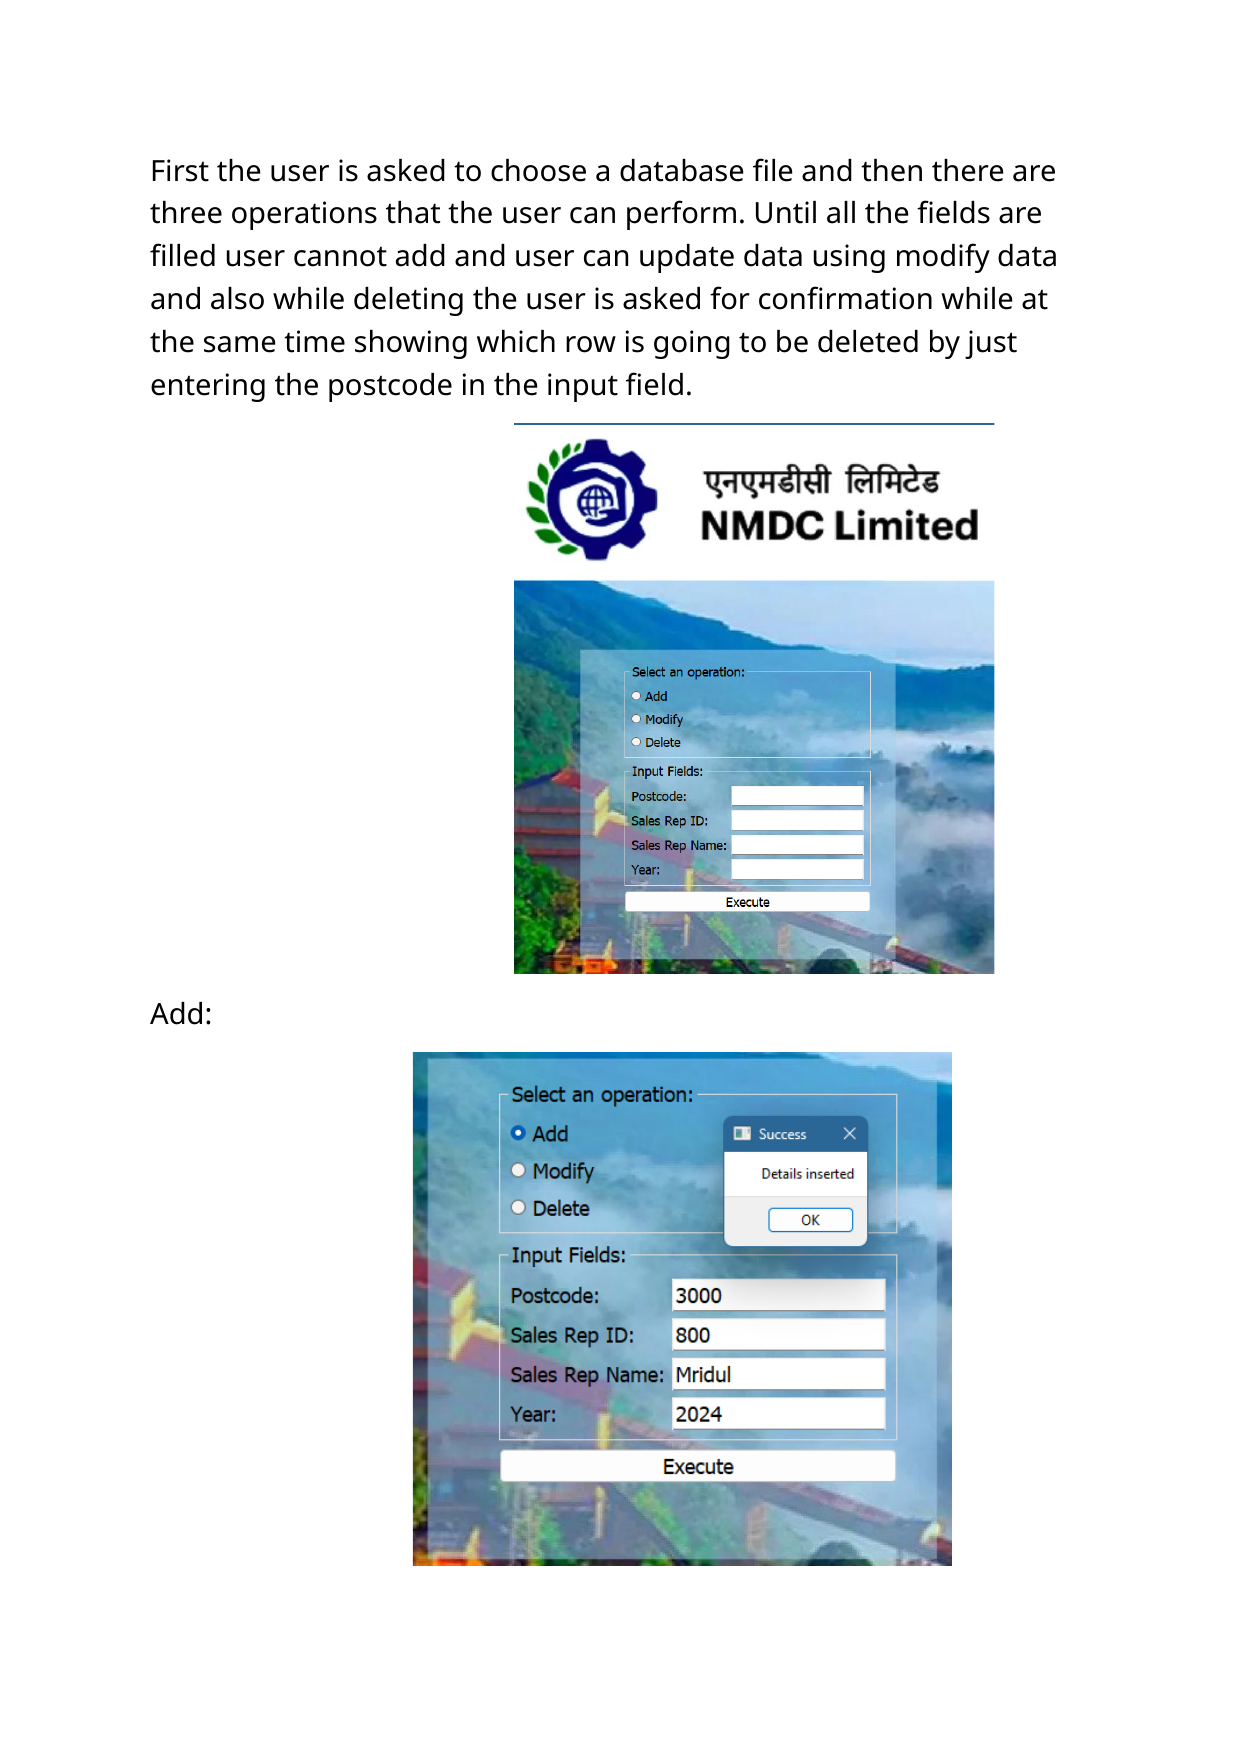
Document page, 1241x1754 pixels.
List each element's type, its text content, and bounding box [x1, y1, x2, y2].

text Add: [150, 993, 1090, 1033]
picture [412, 1098, 423, 1122]
picture [514, 423, 995, 974]
text First the user is asked to choose a database file and then there are three operations that the user can perform. Until all the fields are filled user cannot add and user can update data using modify data and also while deleting the user is asked for confirmation while at the same time showing which row is going to be deleted by just entering the postcode in the input field. [150, 150, 1090, 404]
picture [412, 1052, 952, 1566]
picture [978, 702, 988, 708]
